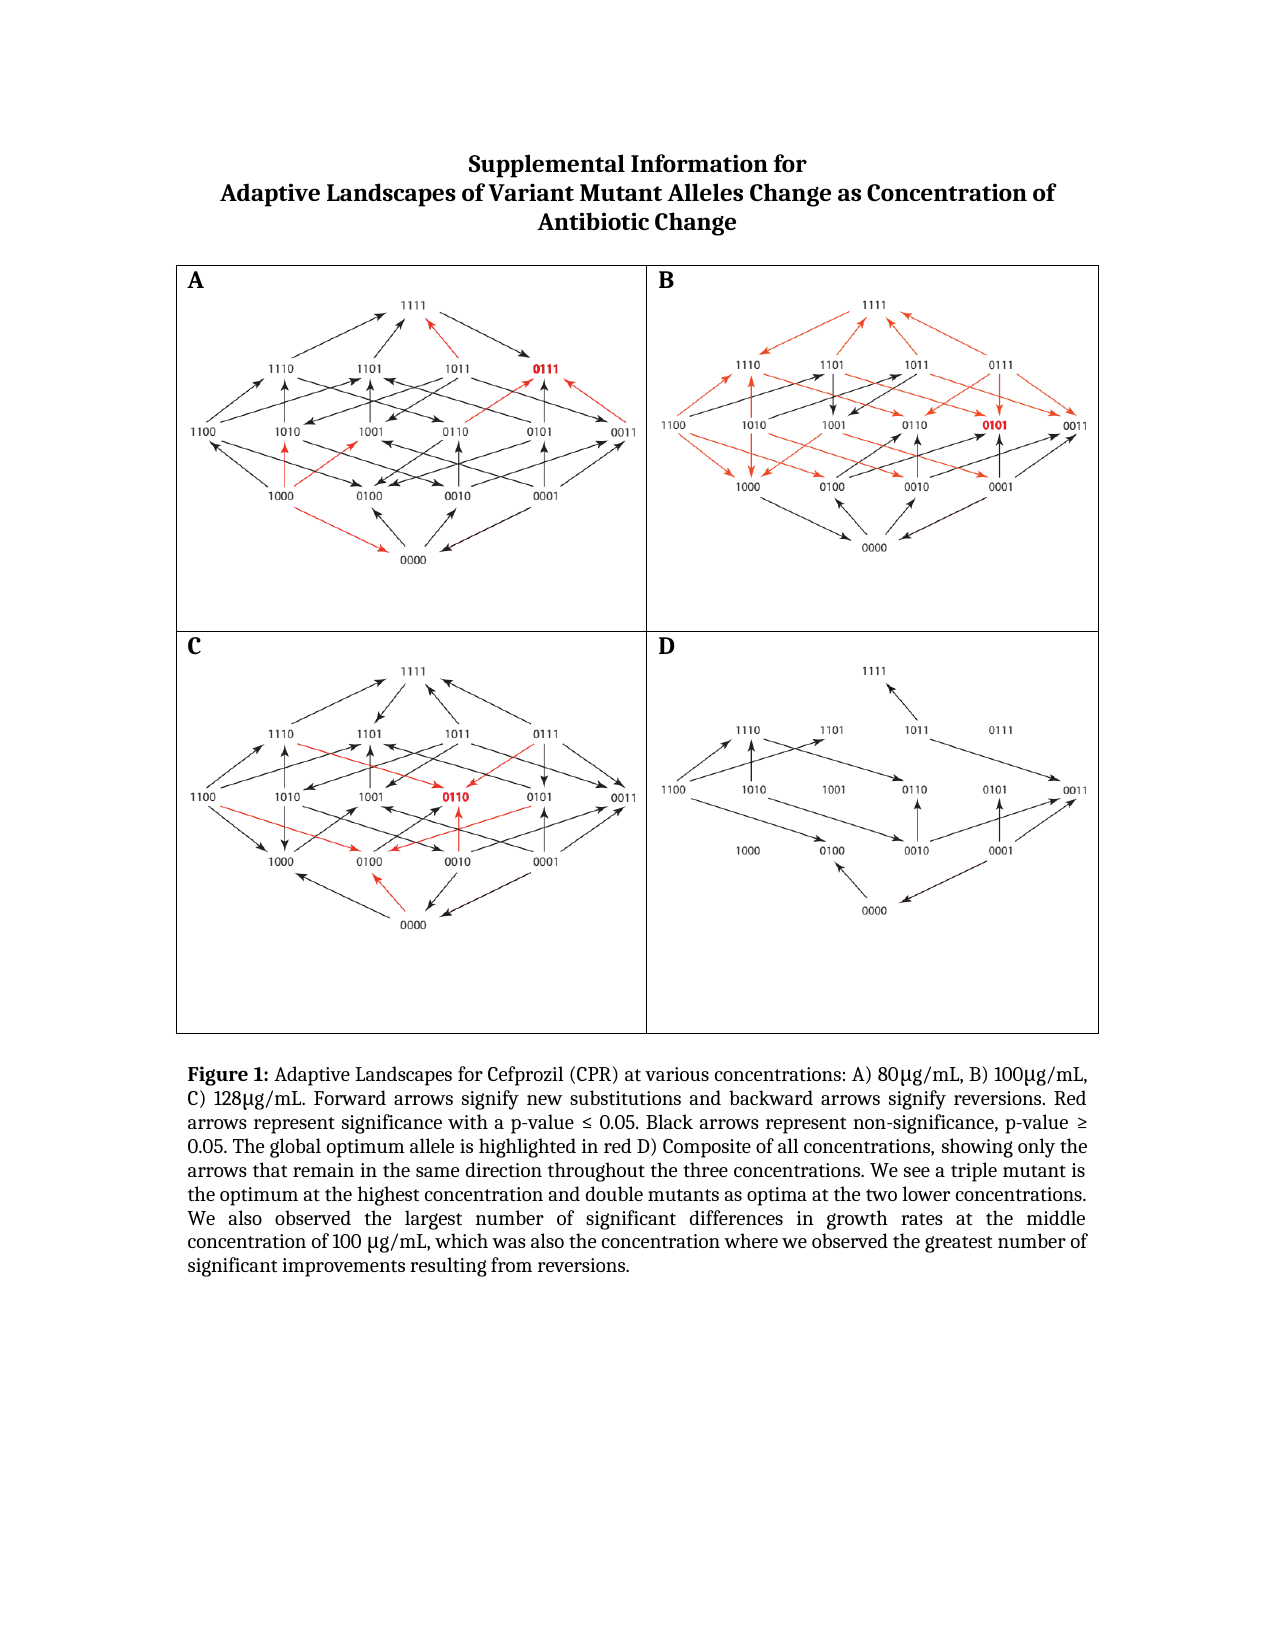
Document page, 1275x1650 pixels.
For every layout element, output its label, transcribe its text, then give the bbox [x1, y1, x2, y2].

text Supplemental Information for [187, 150, 1087, 179]
table_header B [647, 266, 1098, 631]
text Adaptive Landscapes of Variant Mutant Alleles Change as Concentration of Antibiotic Change [187, 179, 1087, 236]
table_cell D [647, 632, 1098, 1033]
table_cell C [177, 632, 646, 1033]
text Figure 1: Adaptive Landscapes for Cefprozil (CPR) at various concentrations: A) 80μg/mL, B) 100μg/mL, C) 128μg/mL. Forward arrows signify new substitutions and backward arrows signify reversions. Red arrows represent significance with a p-value ≤ 0.05. Black arrows represent non-significance, p-value ≥ 0.05. The global optimum allele is highlighted in red D) Composite of all concentrations, showing only the arrows that remain in the same direction throughout the three concentrations. We see a triple mutant is the optimum at the highest concentration and double mutants as optima at the two lower concentrations. We also observed the largest number of significant differences in growth rates at the middle concentration of 100 μg/mL, which was also the concentration where we observed the greatest number of significant improvements resulting from reversions. [187, 1062, 1087, 1278]
table_header A [177, 266, 646, 631]
